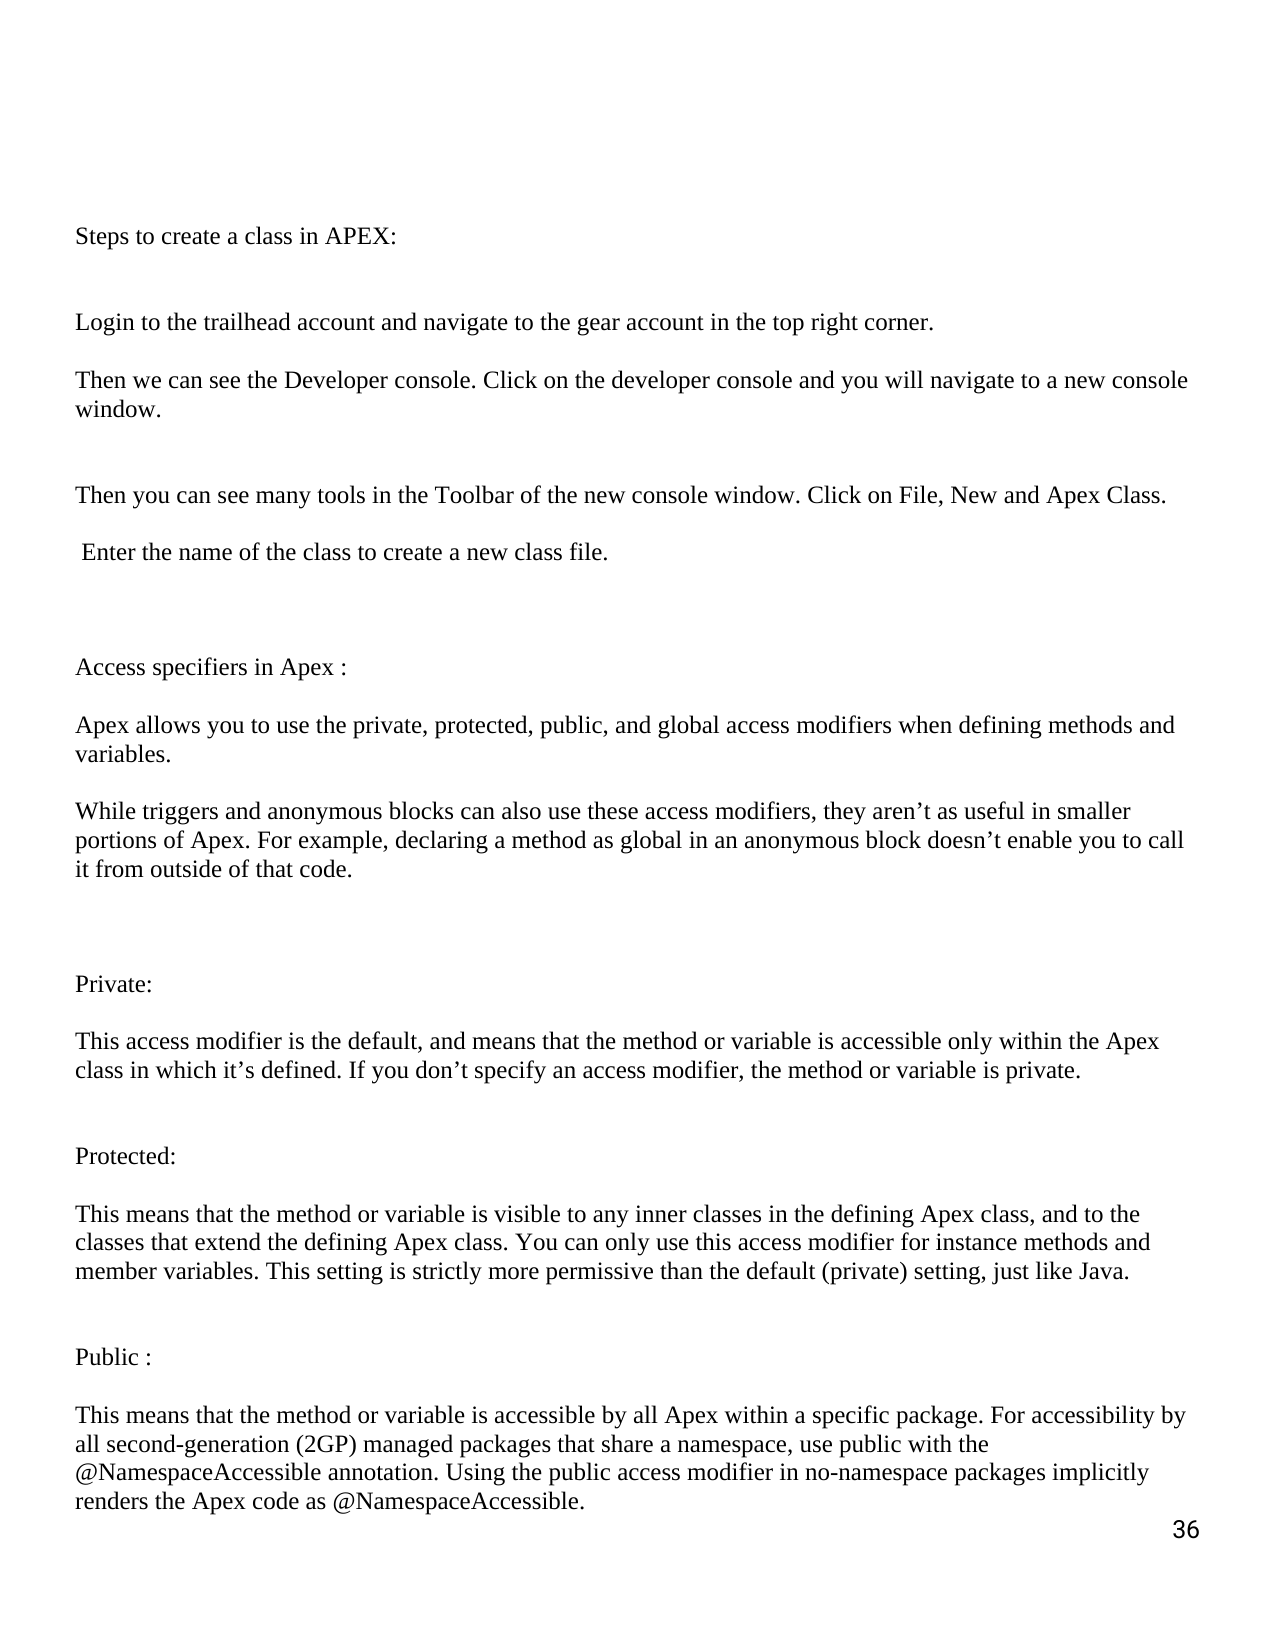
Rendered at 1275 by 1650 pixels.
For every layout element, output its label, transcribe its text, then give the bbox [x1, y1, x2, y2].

text Apex allows you to use the private, protected, public, and global access modifiers when defining methods and variables. [75, 710, 1200, 767]
text Public : [75, 1342, 1200, 1371]
text Protected: [75, 1141, 1200, 1170]
text While triggers and anonymous blocks can also use these access modifiers, they aren’t as useful in smaller portions of Apex. For example, declaring a method as global in an anonymous block doesn’t enable you to call it from outside of that code. [75, 796, 1200, 882]
text Then you can see many tools in the Toolbar of the new console window. Click on File, New and Apex Class. [75, 480, 1200, 509]
text Access specifiers in Apex : [75, 652, 1200, 681]
text This means that the method or variable is visible to any inner classes in the defining Apex class, and to the classes that extend the defining Apex class. You can only use this access modifier for instance methods and member variables. This setting is strictly more permissive than the default (private) setting, just like Java. [75, 1199, 1200, 1285]
text Login to the trailhead account and navigate to the gear account in the top right corner. [75, 307, 1200, 336]
text Steps to create a class in APEX: [75, 221, 1200, 250]
text This means that the method or variable is accessible by all Apex within a specific package. For accessibility by all second-generation (2GP) managed packages that share a namespace, use public with the @NamespaceAccessible annotation. Using the public access modifier in no-namespace packages implicitly renders the Apex code as @NamespaceAccessible. [75, 1400, 1200, 1515]
text This access modifier is the default, and means that the method or variable is accessible only within the Apex class in which it’s defined. If you don’t specify an access modifier, the method or variable is private. [75, 1026, 1200, 1084]
text Enter the name of the class to create a new class file. [75, 537, 1200, 566]
text Then we can see the Developer console. Click on the developer console and you will navigate to a new console window. [75, 365, 1200, 422]
text Private: [75, 969, 1200, 997]
